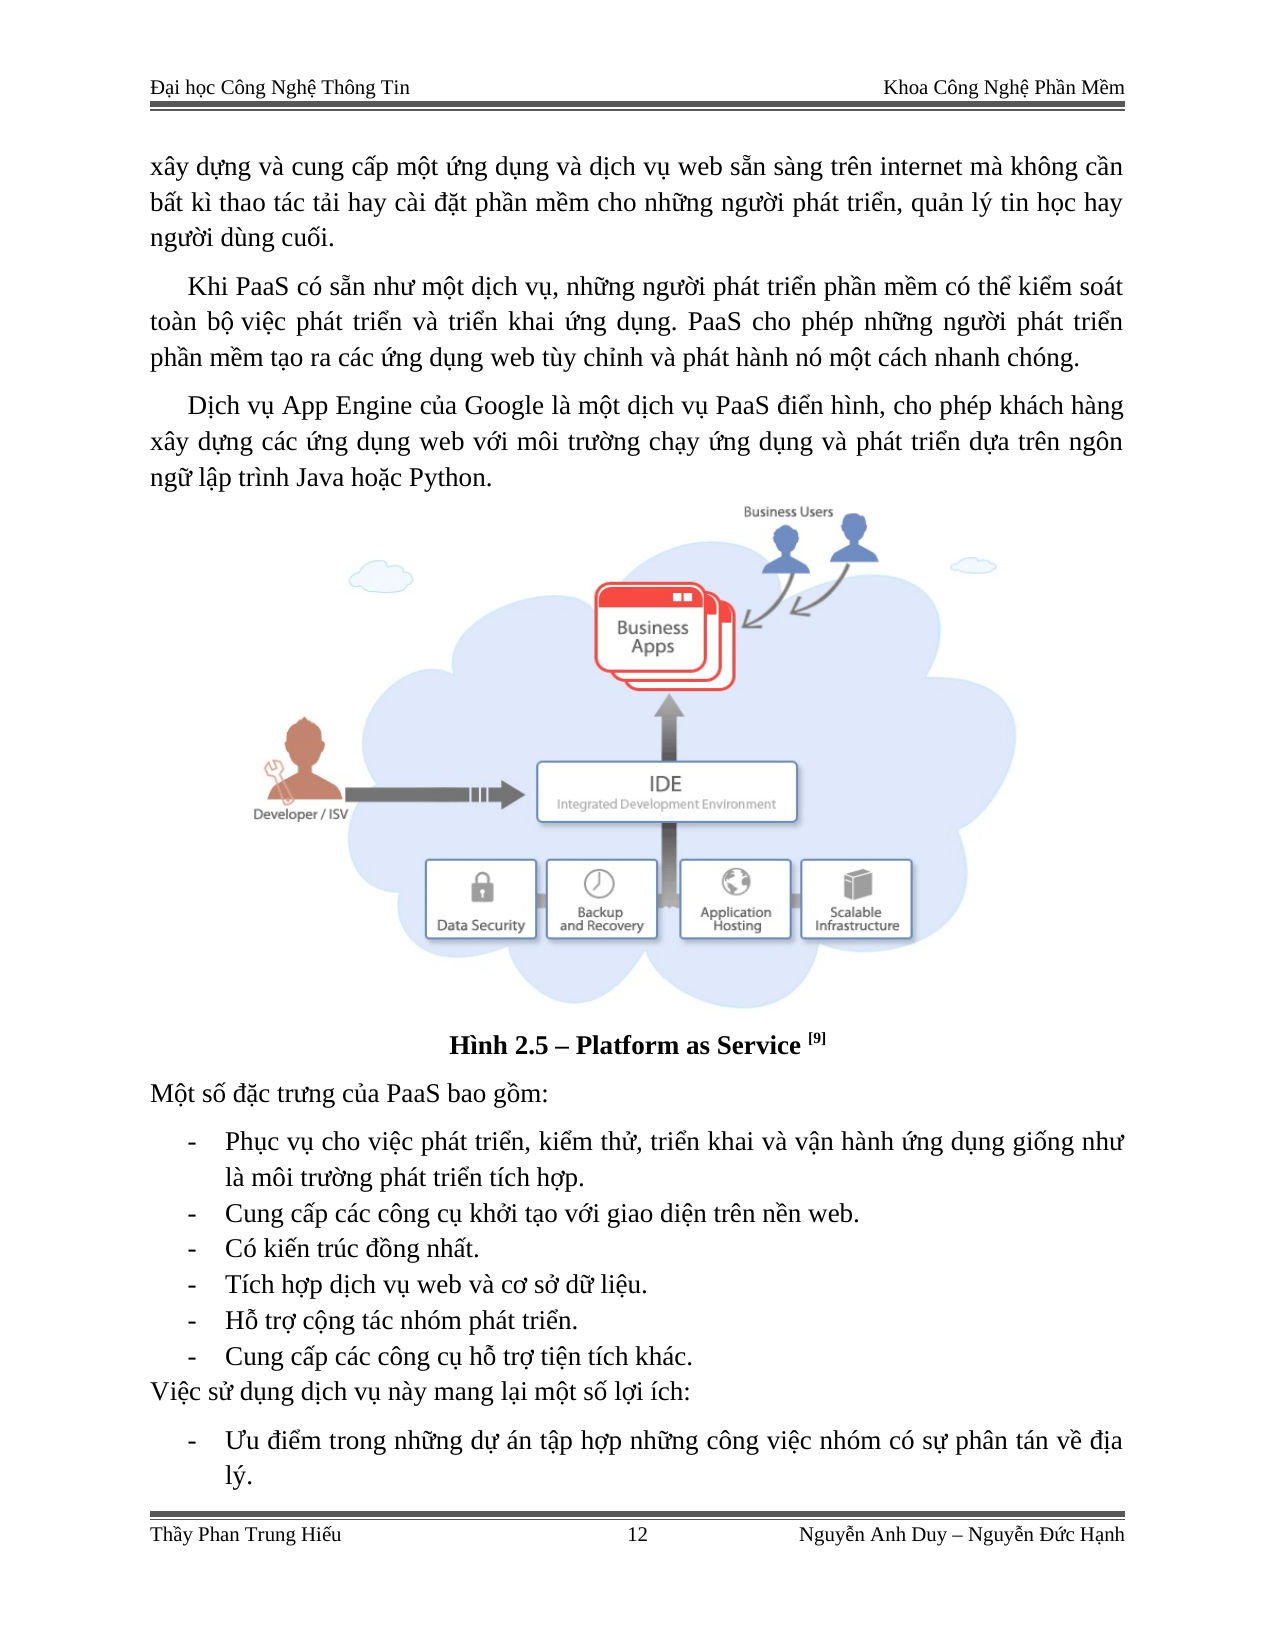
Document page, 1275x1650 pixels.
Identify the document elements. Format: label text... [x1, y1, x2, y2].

list Tích hợp dịch vụ web và cơ sở dữ liệu. [187, 1268, 1125, 1299]
text Hình 2.5 – Platform as Service [9] [150, 1029, 1125, 1060]
list Phục vụ cho việc phát triển, kiểm thử, triển khai và vận hành ứng dụng giống như là môi trường phát triển tích hợp. [187, 1125, 1125, 1192]
list Cung cấp các công cụ hỗ trợ tiện tích khác. [187, 1340, 1125, 1371]
text Dịch vụ App Engine của Google là một dịch vụ PaaS điển hình, cho phép khách hàng xây dựng các ứng dụng web với môi trường chạy ứng dụng và phát triển dựa trên ngôn ngữ lập trình Java hoặc Python. [150, 389, 1125, 492]
text Khi PaaS có sẵn như một dịch vụ, những người phát triển phần mềm có thể kiểm soát toàn bộ việc phát triển và triển khai ứng dụng. PaaS cho phép những người phát triển phần mềm tạo ra các ứng dụng web tùy chỉnh và phát hành nó một cách nhanh chóng. [150, 270, 1125, 372]
list Có kiến trúc đồng nhất. [187, 1233, 1125, 1264]
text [150, 150, 1125, 253]
text Một số đặc trưng của PaaS bao gồm: [150, 1077, 1125, 1108]
list Ưu điểm trong những dự án tập hợp những công việc nhóm có sự phân tán về địa lý. [187, 1424, 1125, 1491]
picture [252, 496, 1023, 1013]
list Cung cấp các công cụ khởi tạo với giao diện trên nền web. [187, 1197, 1125, 1228]
text Việc sử dụng dịch vụ này mang lại một số lợi ích: [150, 1376, 1125, 1407]
list Hỗ trợ cộng tác nhóm phát triển. [187, 1304, 1125, 1335]
